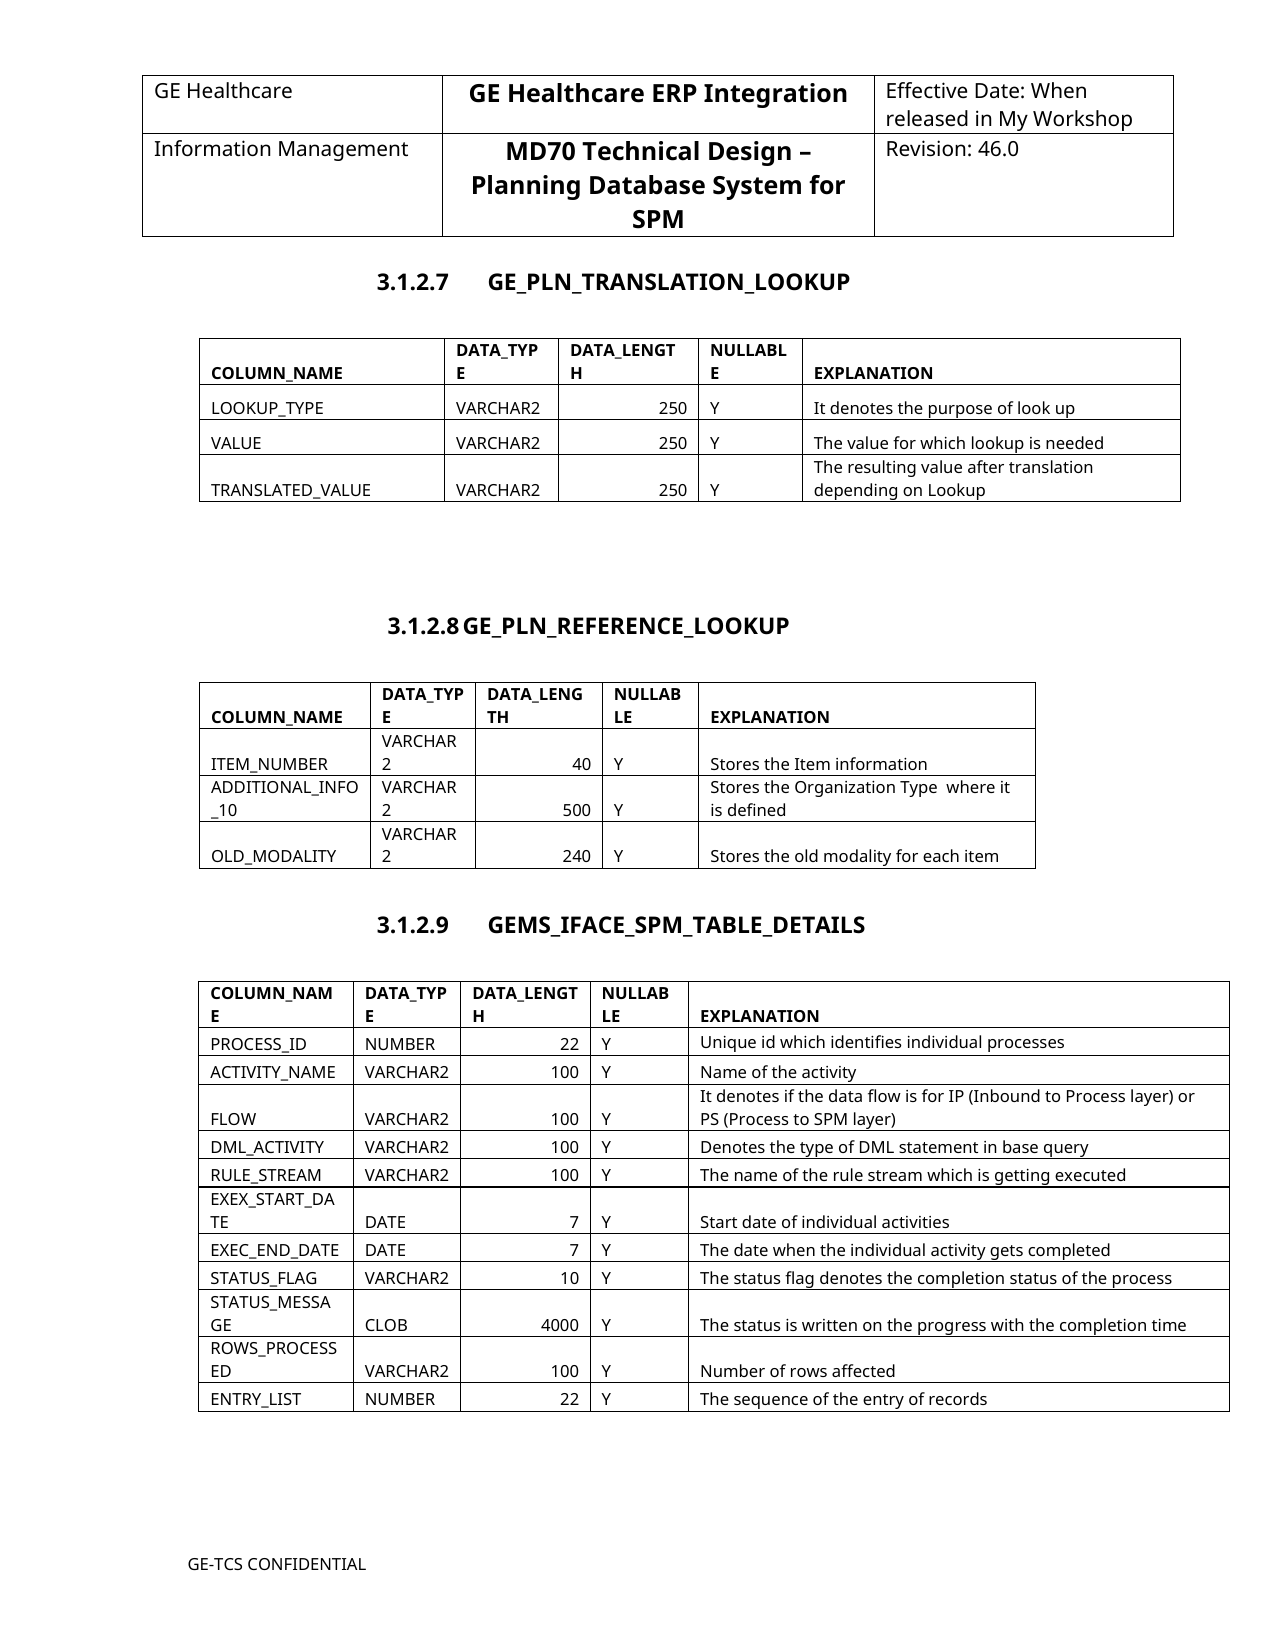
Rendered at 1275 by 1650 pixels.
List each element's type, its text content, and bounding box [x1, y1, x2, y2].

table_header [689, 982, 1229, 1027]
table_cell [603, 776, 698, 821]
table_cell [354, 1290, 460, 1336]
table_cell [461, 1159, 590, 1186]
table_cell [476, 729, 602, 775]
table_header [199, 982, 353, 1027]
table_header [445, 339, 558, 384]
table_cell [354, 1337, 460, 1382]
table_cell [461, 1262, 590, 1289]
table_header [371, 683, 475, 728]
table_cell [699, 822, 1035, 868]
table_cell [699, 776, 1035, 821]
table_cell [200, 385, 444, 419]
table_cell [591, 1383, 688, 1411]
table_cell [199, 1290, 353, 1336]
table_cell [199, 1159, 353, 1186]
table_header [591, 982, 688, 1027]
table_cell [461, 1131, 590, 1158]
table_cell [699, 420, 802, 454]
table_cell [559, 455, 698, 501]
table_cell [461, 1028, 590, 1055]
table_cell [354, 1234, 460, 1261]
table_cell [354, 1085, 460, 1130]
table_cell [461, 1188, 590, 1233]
subtitle GE_PLN_REFERENCE_LOOKUP [387, 610, 1088, 642]
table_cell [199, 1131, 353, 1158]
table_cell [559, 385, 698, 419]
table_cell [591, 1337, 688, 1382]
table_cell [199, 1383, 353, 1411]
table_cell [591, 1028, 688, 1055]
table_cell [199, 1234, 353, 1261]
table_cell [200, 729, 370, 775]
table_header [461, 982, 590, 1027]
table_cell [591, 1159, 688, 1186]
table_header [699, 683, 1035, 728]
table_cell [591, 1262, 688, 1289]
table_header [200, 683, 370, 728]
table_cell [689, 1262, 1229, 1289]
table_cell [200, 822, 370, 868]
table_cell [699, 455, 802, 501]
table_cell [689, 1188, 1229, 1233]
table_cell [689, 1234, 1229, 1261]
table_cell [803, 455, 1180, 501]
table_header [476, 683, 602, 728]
subtitle 3.1.2.7 GE_PLN_TRANSLATION_LOOKUP [377, 266, 1088, 297]
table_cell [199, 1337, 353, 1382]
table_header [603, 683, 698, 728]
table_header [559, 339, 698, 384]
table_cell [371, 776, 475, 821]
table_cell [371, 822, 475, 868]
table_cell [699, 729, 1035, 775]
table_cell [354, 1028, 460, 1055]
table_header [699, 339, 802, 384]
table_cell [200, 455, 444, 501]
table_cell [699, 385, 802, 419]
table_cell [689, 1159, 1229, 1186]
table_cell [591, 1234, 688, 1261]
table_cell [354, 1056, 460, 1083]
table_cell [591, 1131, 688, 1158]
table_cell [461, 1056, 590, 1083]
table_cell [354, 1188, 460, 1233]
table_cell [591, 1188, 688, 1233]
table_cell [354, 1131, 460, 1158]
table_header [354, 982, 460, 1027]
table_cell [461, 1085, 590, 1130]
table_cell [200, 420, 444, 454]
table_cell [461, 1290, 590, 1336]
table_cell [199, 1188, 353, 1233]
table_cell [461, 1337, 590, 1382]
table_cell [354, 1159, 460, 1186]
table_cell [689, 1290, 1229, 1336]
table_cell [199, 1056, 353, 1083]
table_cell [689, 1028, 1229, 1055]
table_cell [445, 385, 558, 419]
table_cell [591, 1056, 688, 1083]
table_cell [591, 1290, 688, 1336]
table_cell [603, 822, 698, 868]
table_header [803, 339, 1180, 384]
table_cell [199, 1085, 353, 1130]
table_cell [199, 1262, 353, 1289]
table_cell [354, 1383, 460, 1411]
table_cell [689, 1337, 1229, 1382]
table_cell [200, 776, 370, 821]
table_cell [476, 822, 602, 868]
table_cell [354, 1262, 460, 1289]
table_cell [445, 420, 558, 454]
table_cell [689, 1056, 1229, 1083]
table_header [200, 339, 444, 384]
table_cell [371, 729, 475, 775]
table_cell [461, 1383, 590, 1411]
subtitle 3.1.2.9 GEMS_IFACE_SPM_TABLE_DETAILS [377, 909, 1088, 940]
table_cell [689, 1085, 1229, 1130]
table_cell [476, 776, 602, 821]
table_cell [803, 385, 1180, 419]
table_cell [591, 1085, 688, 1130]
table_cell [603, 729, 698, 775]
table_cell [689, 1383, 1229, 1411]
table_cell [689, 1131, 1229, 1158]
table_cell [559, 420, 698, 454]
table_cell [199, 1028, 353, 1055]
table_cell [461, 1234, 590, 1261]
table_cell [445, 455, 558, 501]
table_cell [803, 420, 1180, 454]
